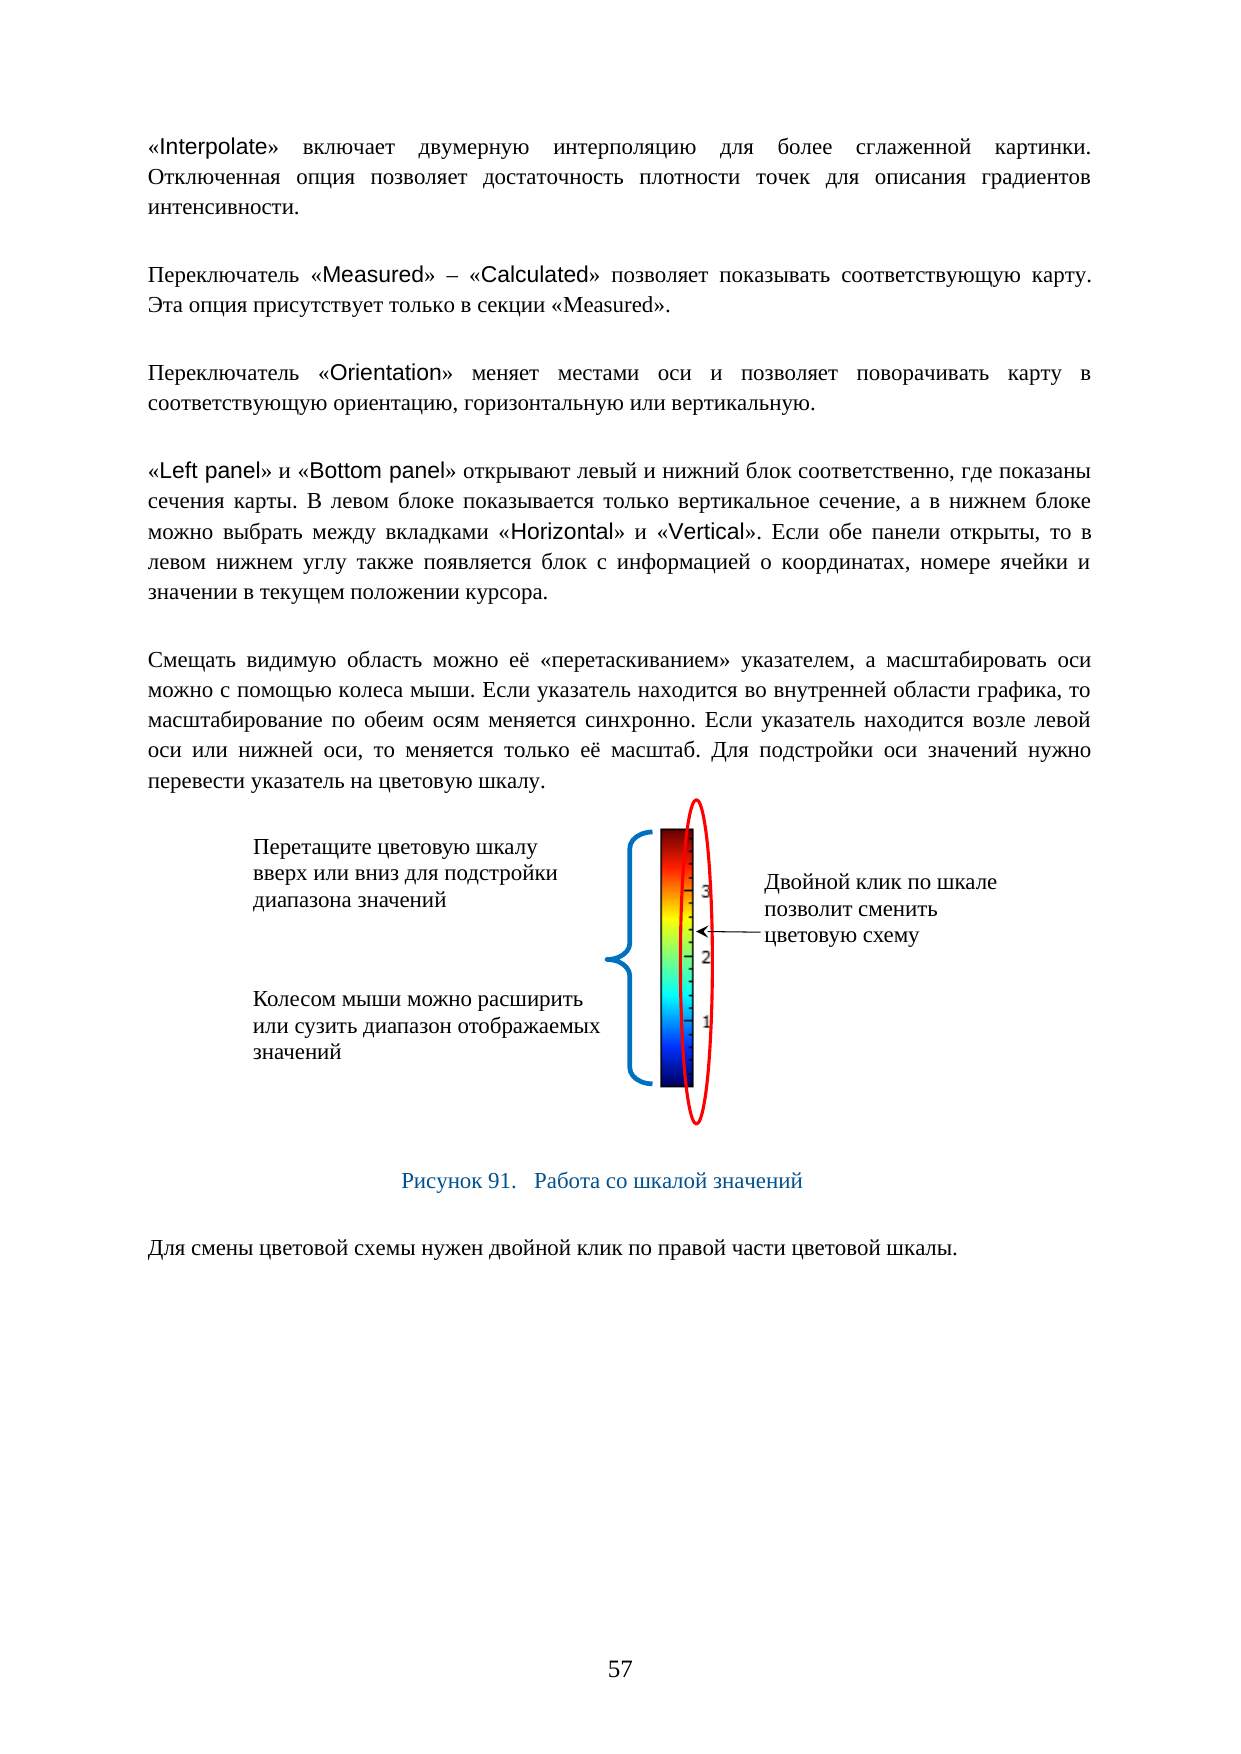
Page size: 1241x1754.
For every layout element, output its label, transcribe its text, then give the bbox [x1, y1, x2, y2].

text Переключатель «Measured» – «Calculated» позволяет показывать соответствующую карту. Эта опция присутствует только в секции «Measured». [148, 261, 1093, 318]
text «Left panel» и «Bottom panel» открывают левый и нижний блок соответственно, где показаны сечения карты. В левом блоке показывается только вертикальное сечение, а в нижнем блоке можно выбрать между вкладками «Horizontal» и «Vertical». Если обе панели открыты, то в левом нижнем углу также появляется блок с информацией о координатах, номере ячейки и значении в текущем положении курсора. [148, 457, 1093, 604]
text Для смены цветовой схемы нужен двойной клик по правой части цветовой шкалы. [148, 1234, 1093, 1261]
picture [659, 821, 686, 1097]
text Смещать видимую область можно её «перетаскиванием» указателем, а масштабировать оси можно с помощью колеса мыши. Если указатель находится во внутренней области графика, то масштабирование по обеим осям меняется синхронно. Если указатель находится возле левой оси или нижней оси, то меняется только её масштаб. Для подстройки оси значений нужно перевести указатель на цветовую шкалу. [148, 646, 1093, 793]
list Работа со шкалой значений [178, 834, 1093, 1193]
picture [707, 821, 713, 884]
picture [707, 1039, 713, 1097]
text Переключатель «Orientation» меняет местами оси и позволяет поворачивать карту в соответствующую ориентацию, горизонтальную или вертикальную. [148, 359, 1093, 416]
text «Interpolate» включает двумерную интерполяцию для более сглаженной картинки. Отключенная опция позволяет достаточность плотности точек для описания градиентов интенсивности. [148, 133, 1093, 220]
picture [682, 821, 710, 1097]
